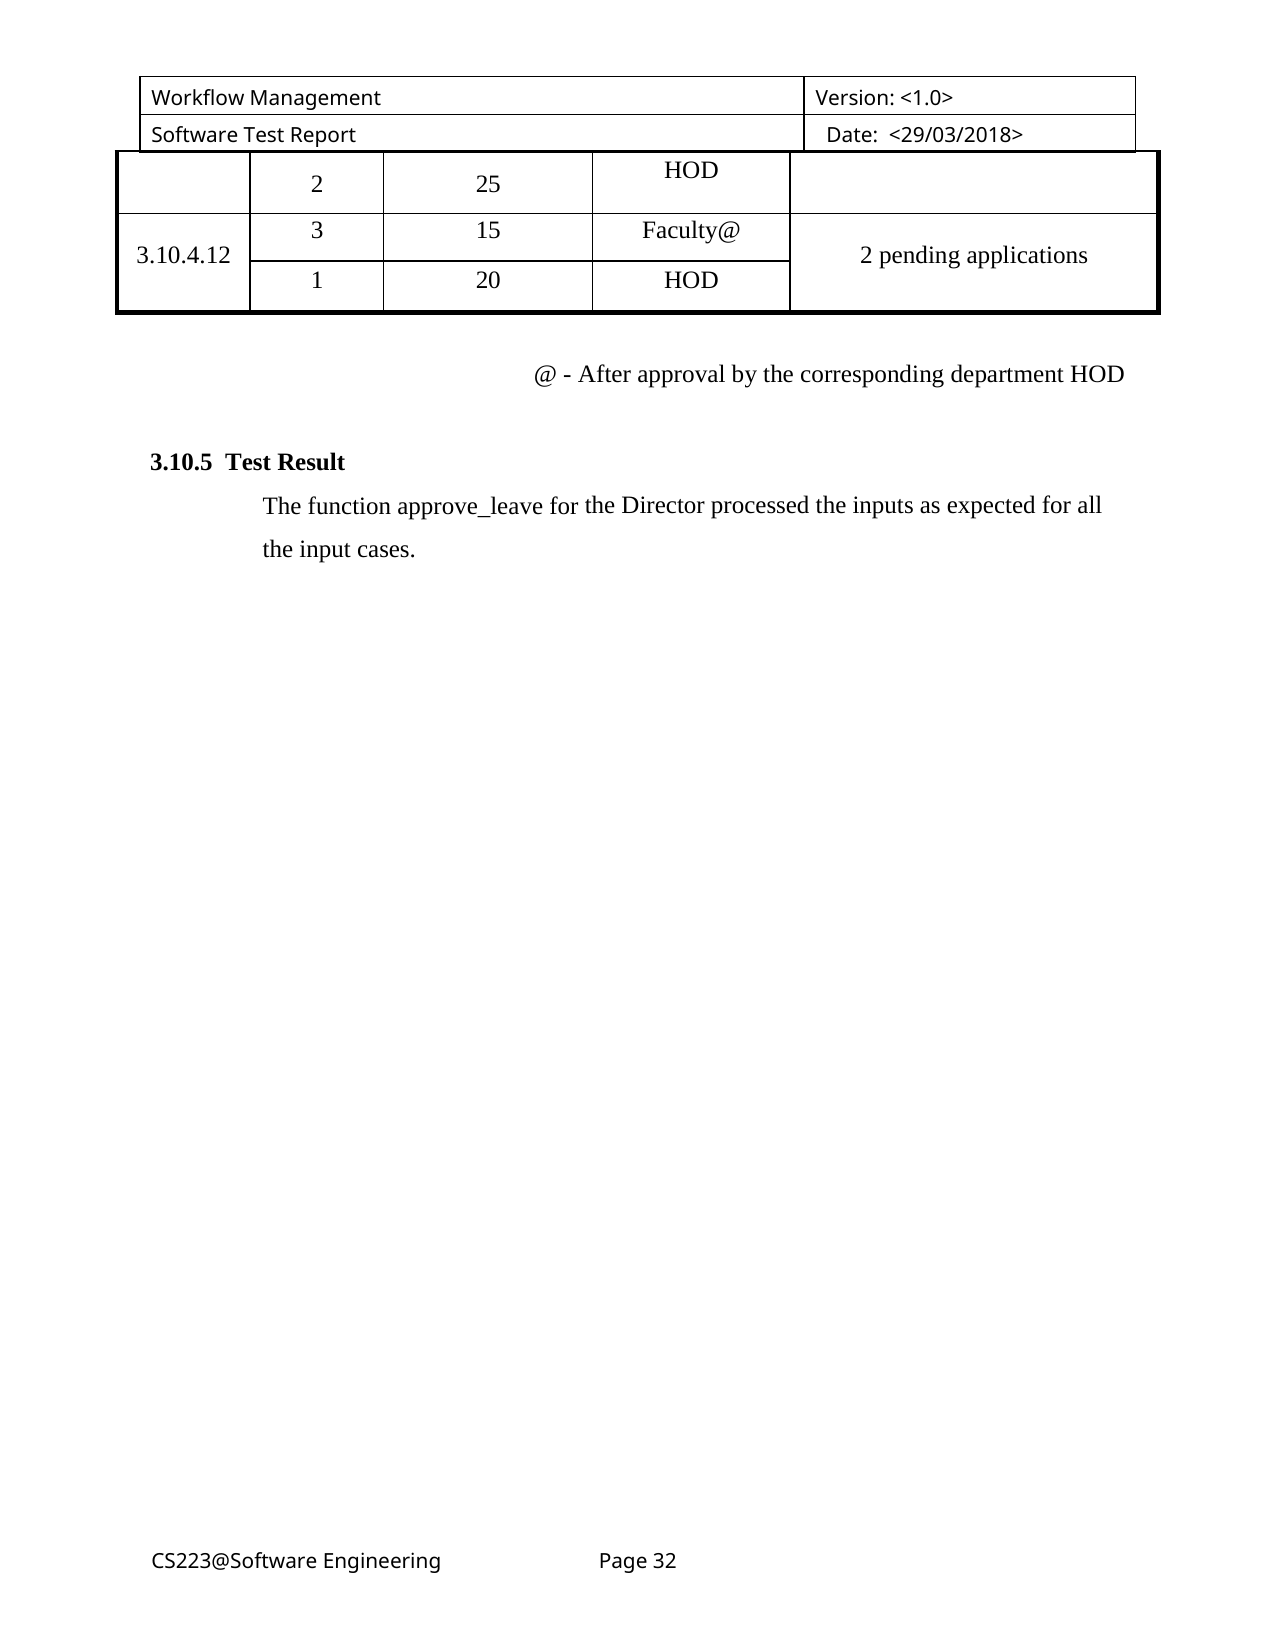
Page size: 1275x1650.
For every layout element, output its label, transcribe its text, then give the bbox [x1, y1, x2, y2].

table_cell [791, 152, 1156, 213]
table_cell 3 [251, 214, 383, 260]
table_cell HOD [593, 153, 789, 213]
table_cell HOD [593, 262, 789, 310]
list The function approve_leave for the Director processed the inputs as expected for all the input cases. [262, 490, 1125, 563]
table_cell 3.10.4.12 [119, 214, 249, 310]
table_cell 20 [384, 262, 592, 310]
table_cell Faculty@ [593, 214, 789, 260]
table_cell 15 [384, 214, 592, 260]
table_cell 25 [384, 153, 592, 213]
table_cell 2 pending applications [791, 214, 1156, 310]
table_cell 3.10.4.11 [119, 152, 249, 213]
list @ - After approval by the corresponding department HOD [262, 358, 1125, 388]
table_cell 2 [251, 153, 383, 213]
table_cell 1 [251, 262, 383, 310]
text 3.10.5 Test Result [150, 447, 1125, 476]
